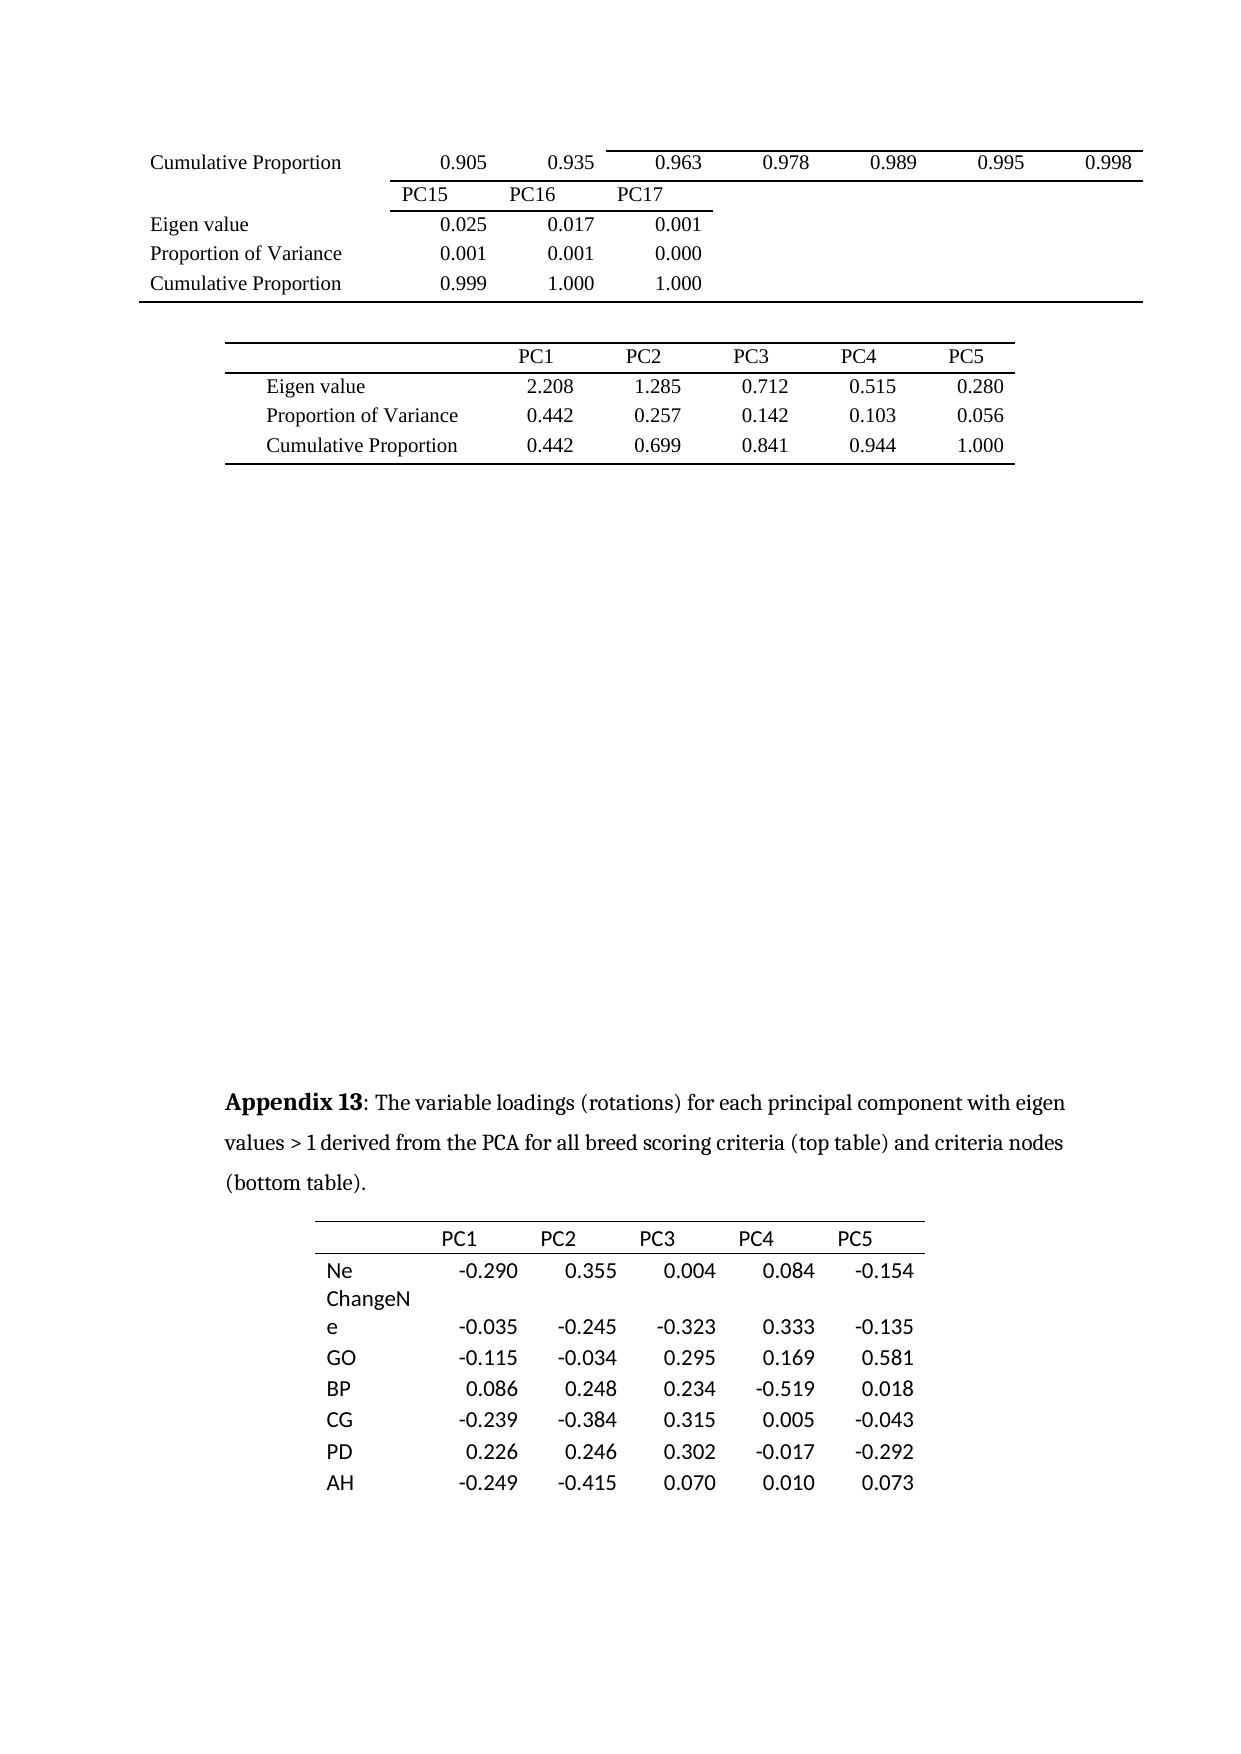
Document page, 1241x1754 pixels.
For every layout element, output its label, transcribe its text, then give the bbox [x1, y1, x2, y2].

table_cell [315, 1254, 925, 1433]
subtitle Appendix 13: The variable loadings (rotations) for each principal component with eigen values > 1 derived from the PCA for all breed scoring criteria (top table) and criteria nodes (bottom table). [225, 1088, 1090, 1196]
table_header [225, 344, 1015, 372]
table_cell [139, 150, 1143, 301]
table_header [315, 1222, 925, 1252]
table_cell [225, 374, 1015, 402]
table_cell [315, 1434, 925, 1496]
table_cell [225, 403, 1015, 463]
